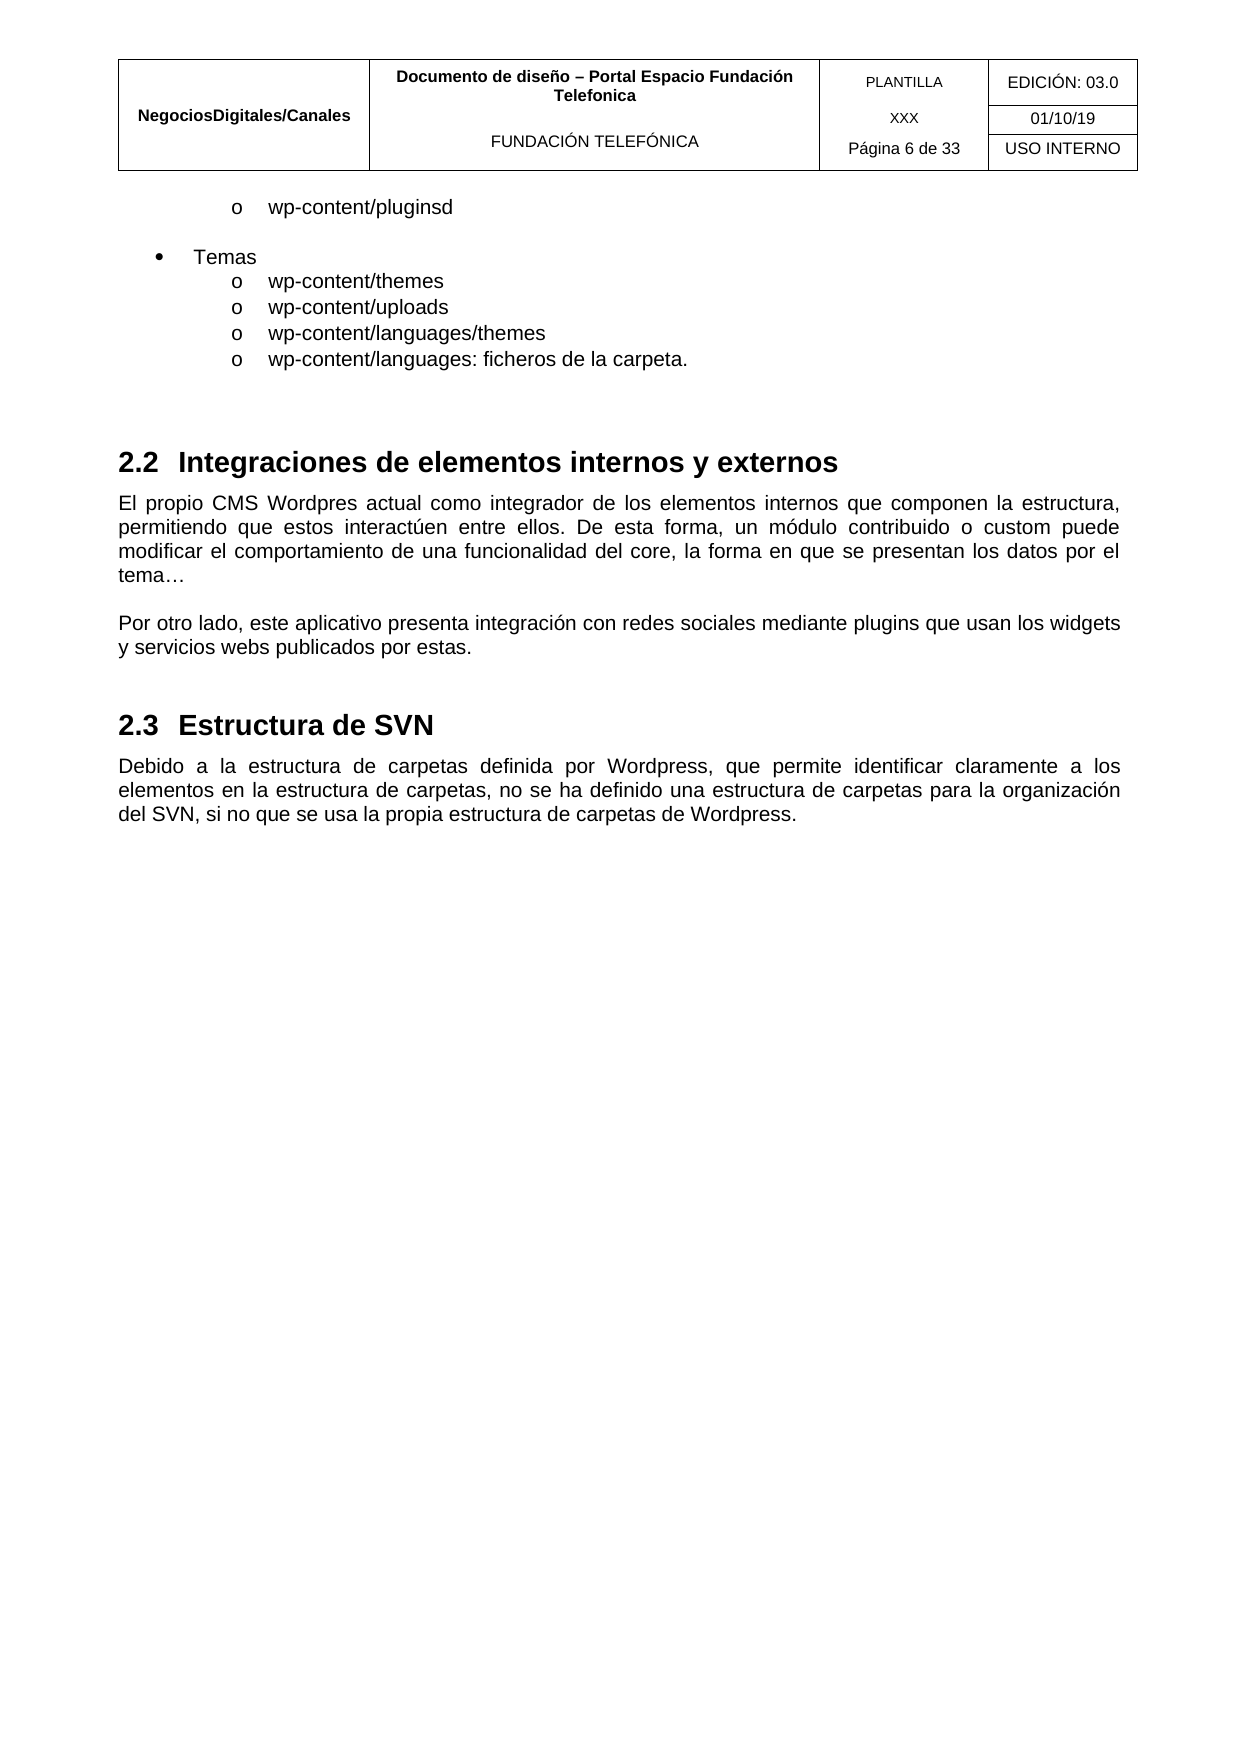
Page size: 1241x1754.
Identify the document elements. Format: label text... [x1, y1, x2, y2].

subtitle Estructura de SVN [118, 708, 1122, 741]
text El propio CMS Wordpres actual como integrador de los elementos internos que componen la estructura, permitiendo que estos interactúen entre ellos. De esta forma, un módulo contribuido o custom puede modificar el comportamiento de una funcionalidad del core, la forma en que se presentan los datos por el tema… [118, 491, 1122, 587]
list wp-content/languages/themes [231, 321, 1122, 346]
list wp-content/languages: ficheros de la carpeta. [231, 346, 1122, 372]
text Por otro lado, este aplicativo presenta integración con redes sociales mediante plugins que usan los widgets y servicios webs publicados por estas. [118, 611, 1122, 659]
list wp-content/themes [231, 269, 1122, 295]
list Temas [156, 245, 1122, 269]
text Debido a la estructura de carpetas definida por Wordpress, que permite identificar claramente a los elementos en la estructura de carpetas, no se ha definido una estructura de carpetas para la organización del SVN, si no que se usa la propia estructura de carpetas de Wordpress. [118, 754, 1122, 826]
list wp-content/uploads [231, 295, 1122, 321]
subtitle Integraciones de elementos internos y externos [118, 445, 1122, 479]
list wp-content/pluginsd [231, 195, 1122, 221]
